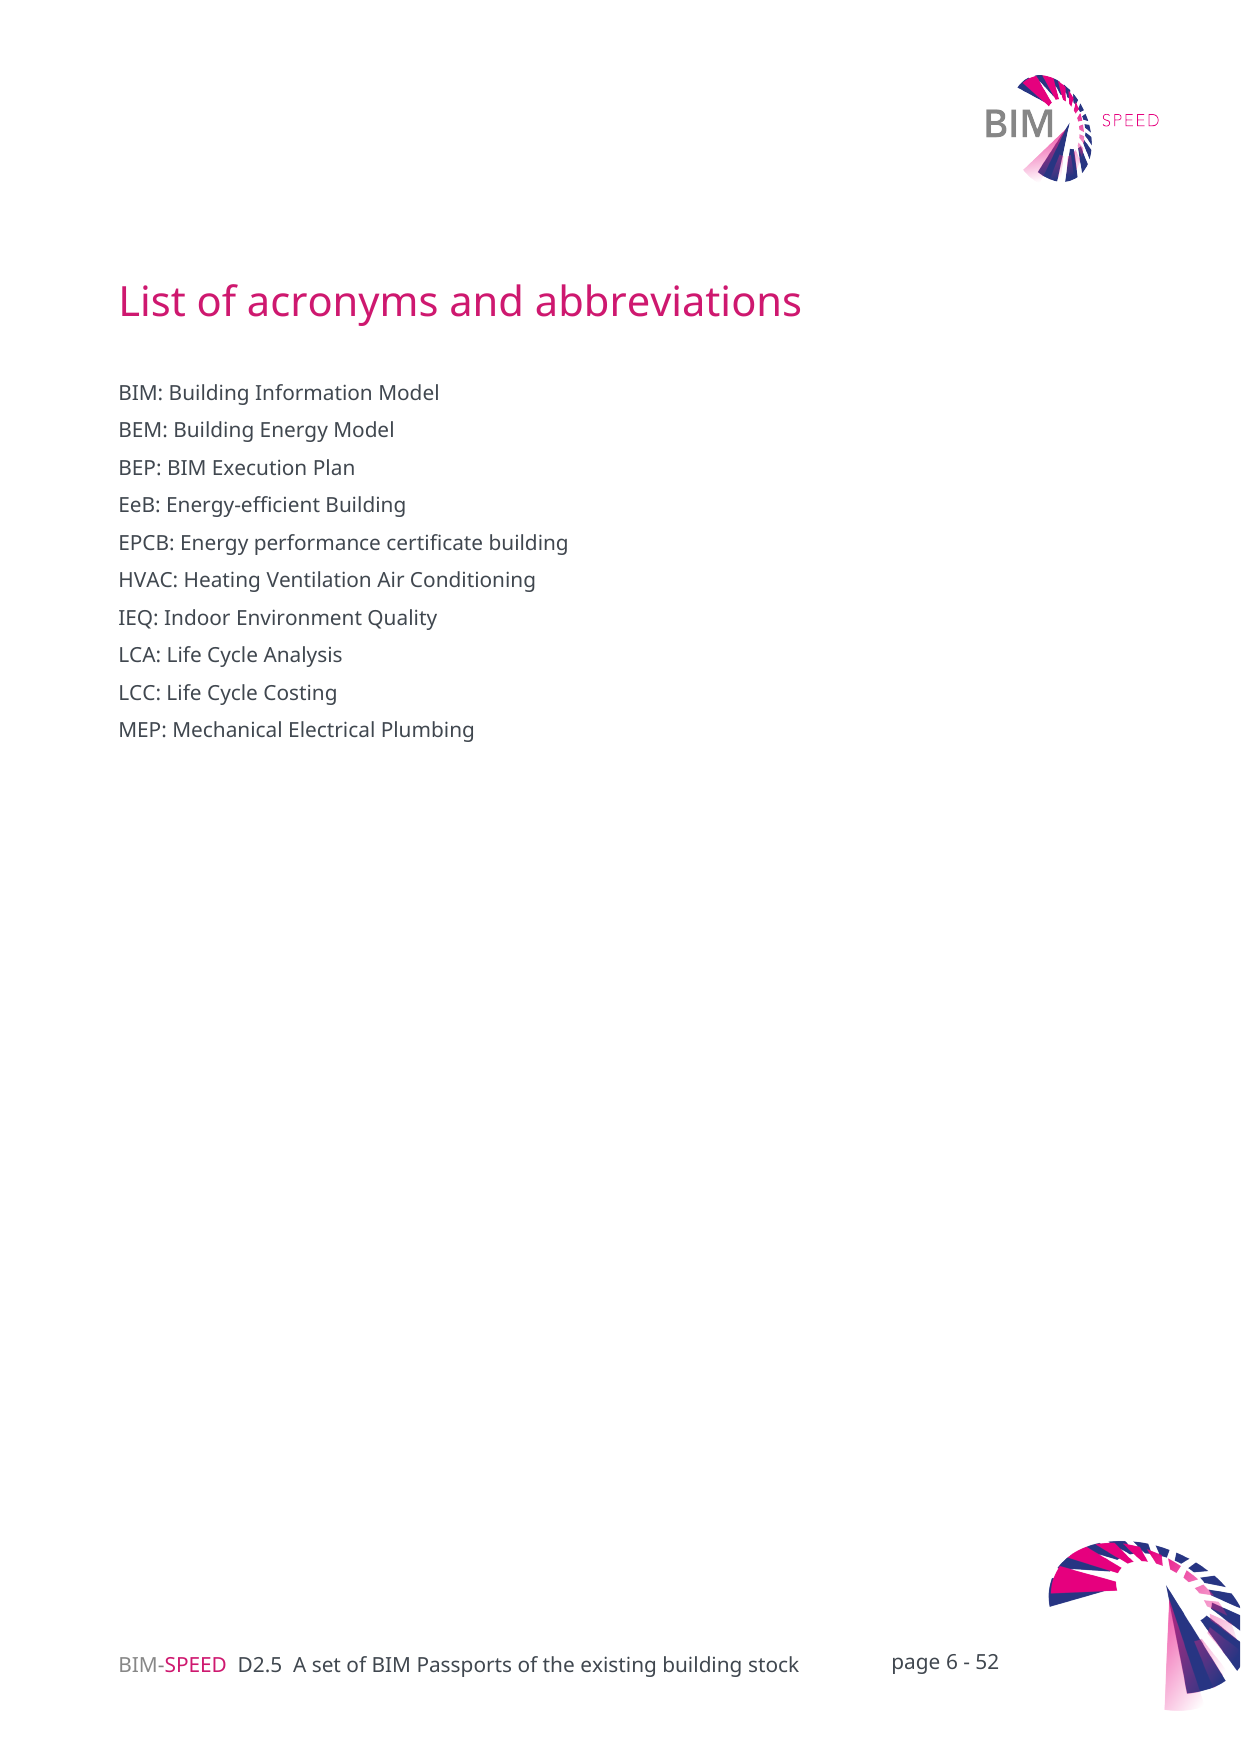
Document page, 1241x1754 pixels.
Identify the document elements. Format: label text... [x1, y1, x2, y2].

text List of acronyms and abbreviations [118, 253, 1092, 333]
text IEQ: Indoor Environment Quality [118, 595, 1092, 633]
text LCA: Life Cycle Analysis [118, 633, 1092, 670]
text BIM: Building Information Model [118, 370, 1092, 408]
text LCC: Life Cycle Costing [118, 670, 1092, 708]
picture [1034, 1493, 1241, 1738]
text EeB: Energy-efficient Building [118, 483, 1092, 520]
text BEM: Building Energy Model [118, 408, 1092, 445]
picture [983, 75, 1209, 186]
text EPCB: Energy performance certificate building [118, 520, 1092, 558]
text HVAC: Heating Ventilation Air Conditioning [118, 558, 1092, 595]
text MEP: Mechanical Electrical Plumbing [118, 708, 1092, 745]
text BEP: BIM Execution Plan [118, 445, 1092, 483]
